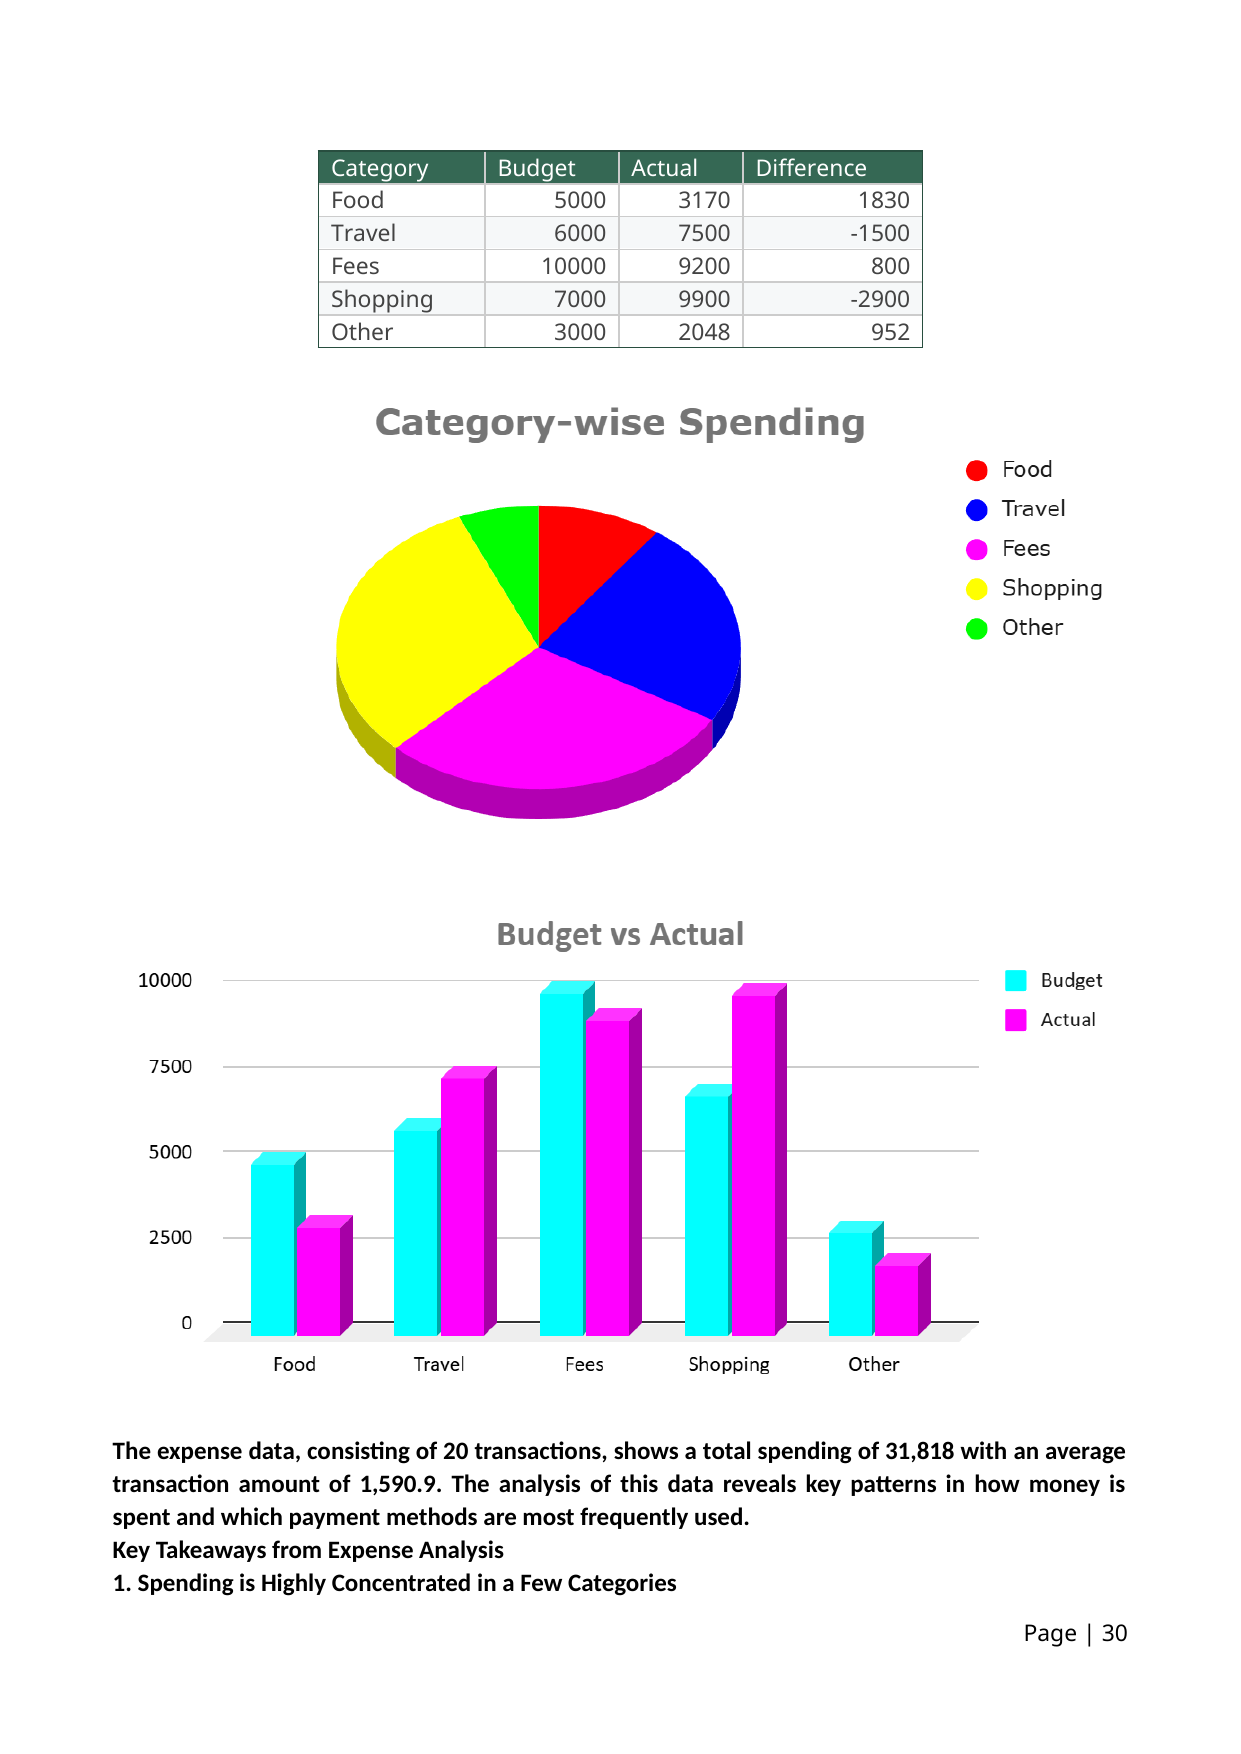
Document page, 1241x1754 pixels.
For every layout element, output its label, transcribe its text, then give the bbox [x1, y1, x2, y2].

table_cell 9900 [620, 283, 742, 314]
table_header Difference [744, 152, 922, 183]
table_cell Fees [319, 250, 484, 281]
picture [112, 891, 1128, 1400]
table_header Budget [486, 152, 618, 183]
table_cell Travel [319, 217, 484, 248]
table_cell Other [319, 316, 484, 347]
table_cell 5000 [486, 185, 618, 216]
text 1. Spending is Highly Concentrated in a Few Categories [112, 1567, 1128, 1597]
picture [112, 381, 1128, 890]
table_cell -1500 [744, 217, 922, 248]
table_cell 9200 [620, 250, 742, 281]
table_cell 3170 [620, 185, 742, 216]
table_cell 6000 [486, 217, 618, 248]
table_cell 7500 [620, 217, 742, 248]
table_header Category [319, 152, 484, 183]
table_cell 3000 [486, 316, 618, 347]
table_cell 10000 [486, 250, 618, 281]
table_cell -2900 [744, 283, 922, 314]
text The expense data, consisting of 20 transactions, shows a total spending of 31,818 with an average transaction amount of 1,590.9. The analysis of this data reveals key patterns in how money is spent and which payment methods are most frequently used. [112, 1435, 1128, 1531]
table_header Actual [620, 152, 742, 183]
table_cell 800 [744, 250, 922, 281]
table_cell Shopping [319, 283, 484, 314]
text Key Takeaways from Expense Analysis [112, 1534, 1128, 1564]
table_cell 1830 [744, 185, 922, 216]
table_cell 7000 [486, 283, 618, 314]
table_cell 952 [744, 316, 922, 347]
table_cell 2048 [620, 316, 742, 347]
table_cell Food [319, 185, 484, 216]
